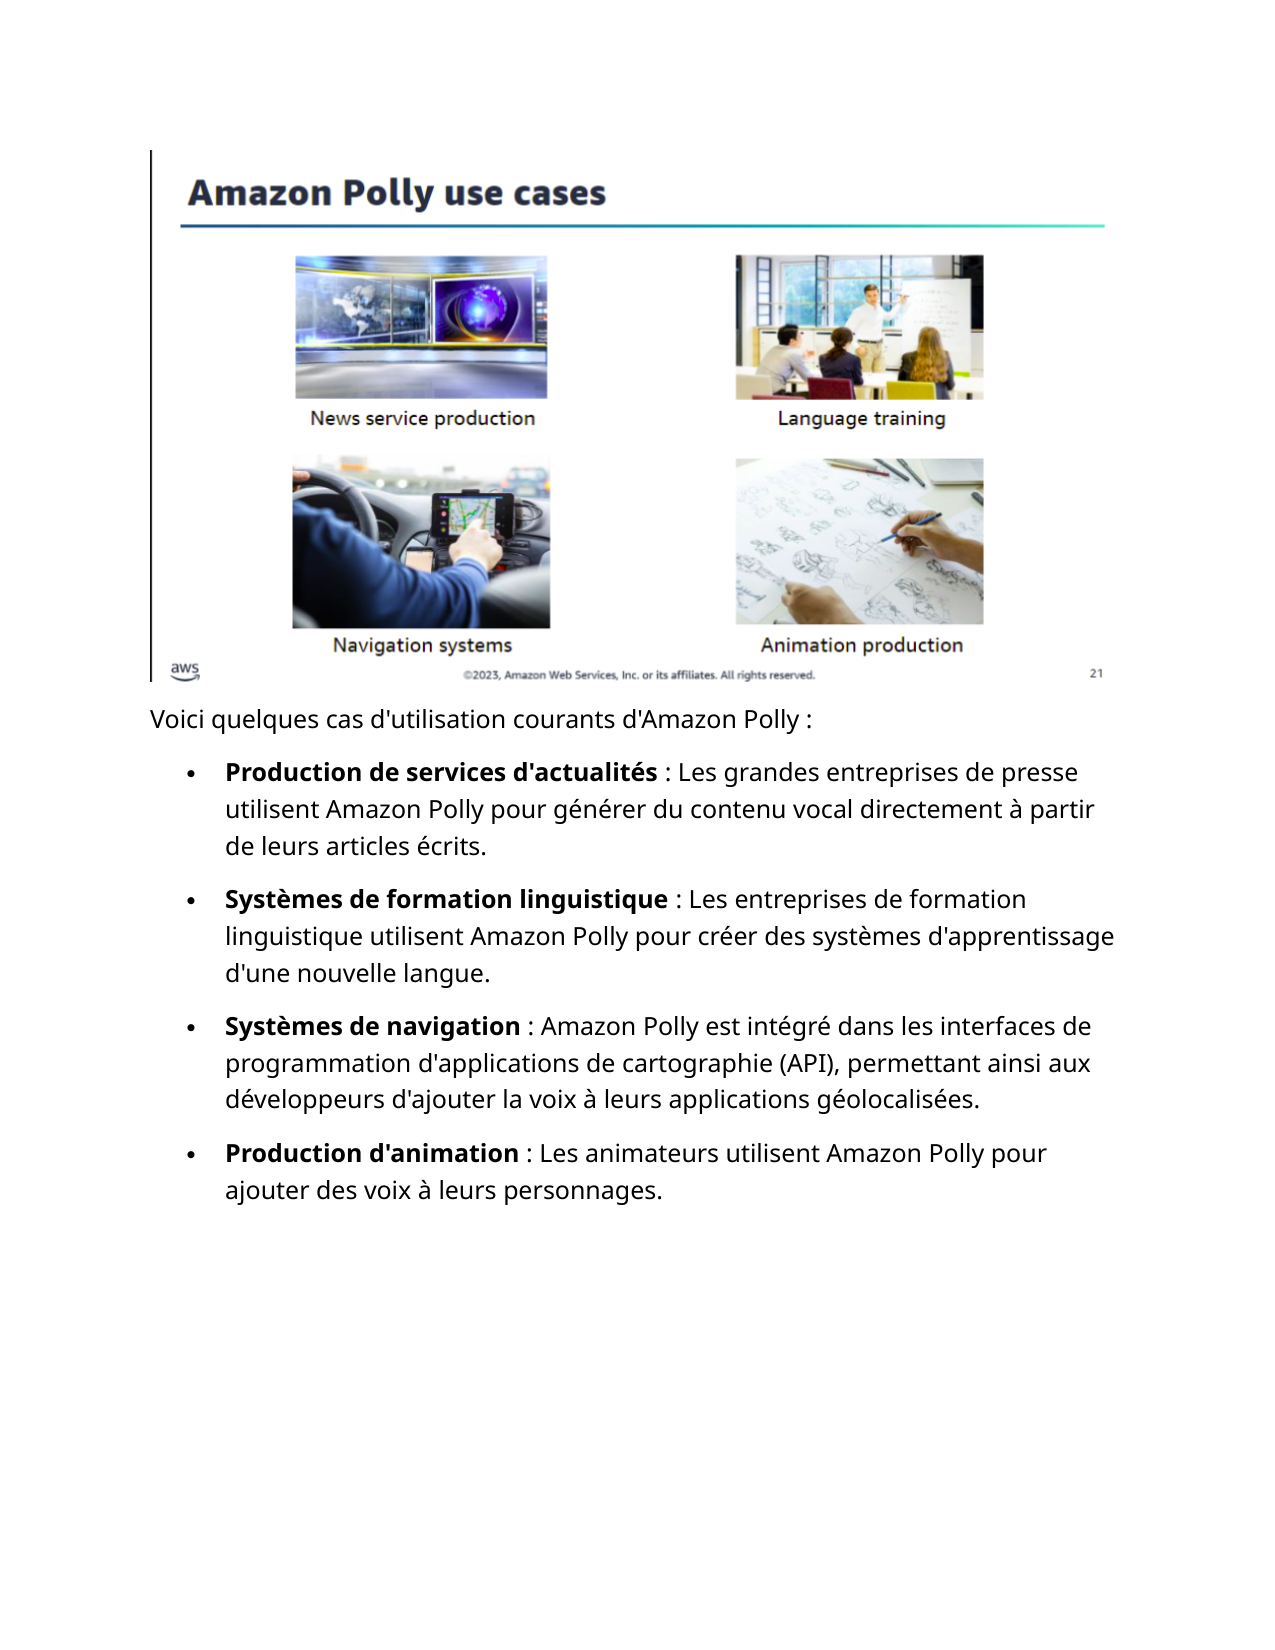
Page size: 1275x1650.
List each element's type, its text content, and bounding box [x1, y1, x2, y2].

list Production de services d'actualités : Les grandes entreprises de presse utilisent Amazon Polly pour générer du contenu vocal directement à partir de leurs articles écrits. [187, 755, 1125, 862]
text Voici quelques cas d'utilisation courants d'Amazon Polly : [150, 701, 1125, 735]
list Systèmes de navigation : Amazon Polly est intégré dans les interfaces de programmation d'applications de cartographie (API), permettant ainsi aux développeurs d'ajouter la voix à leurs applications géolocalisées. [187, 1009, 1125, 1116]
picture [150, 150, 1125, 682]
list Systèmes de formation linguistique : Les entreprises de formation linguistique utilisent Amazon Polly pour créer des systèmes d'apprentissage d'une nouvelle langue. [187, 882, 1125, 989]
list Production d'animation : Les animateurs utilisent Amazon Polly pour ajouter des voix à leurs personnages. [187, 1136, 1125, 1206]
